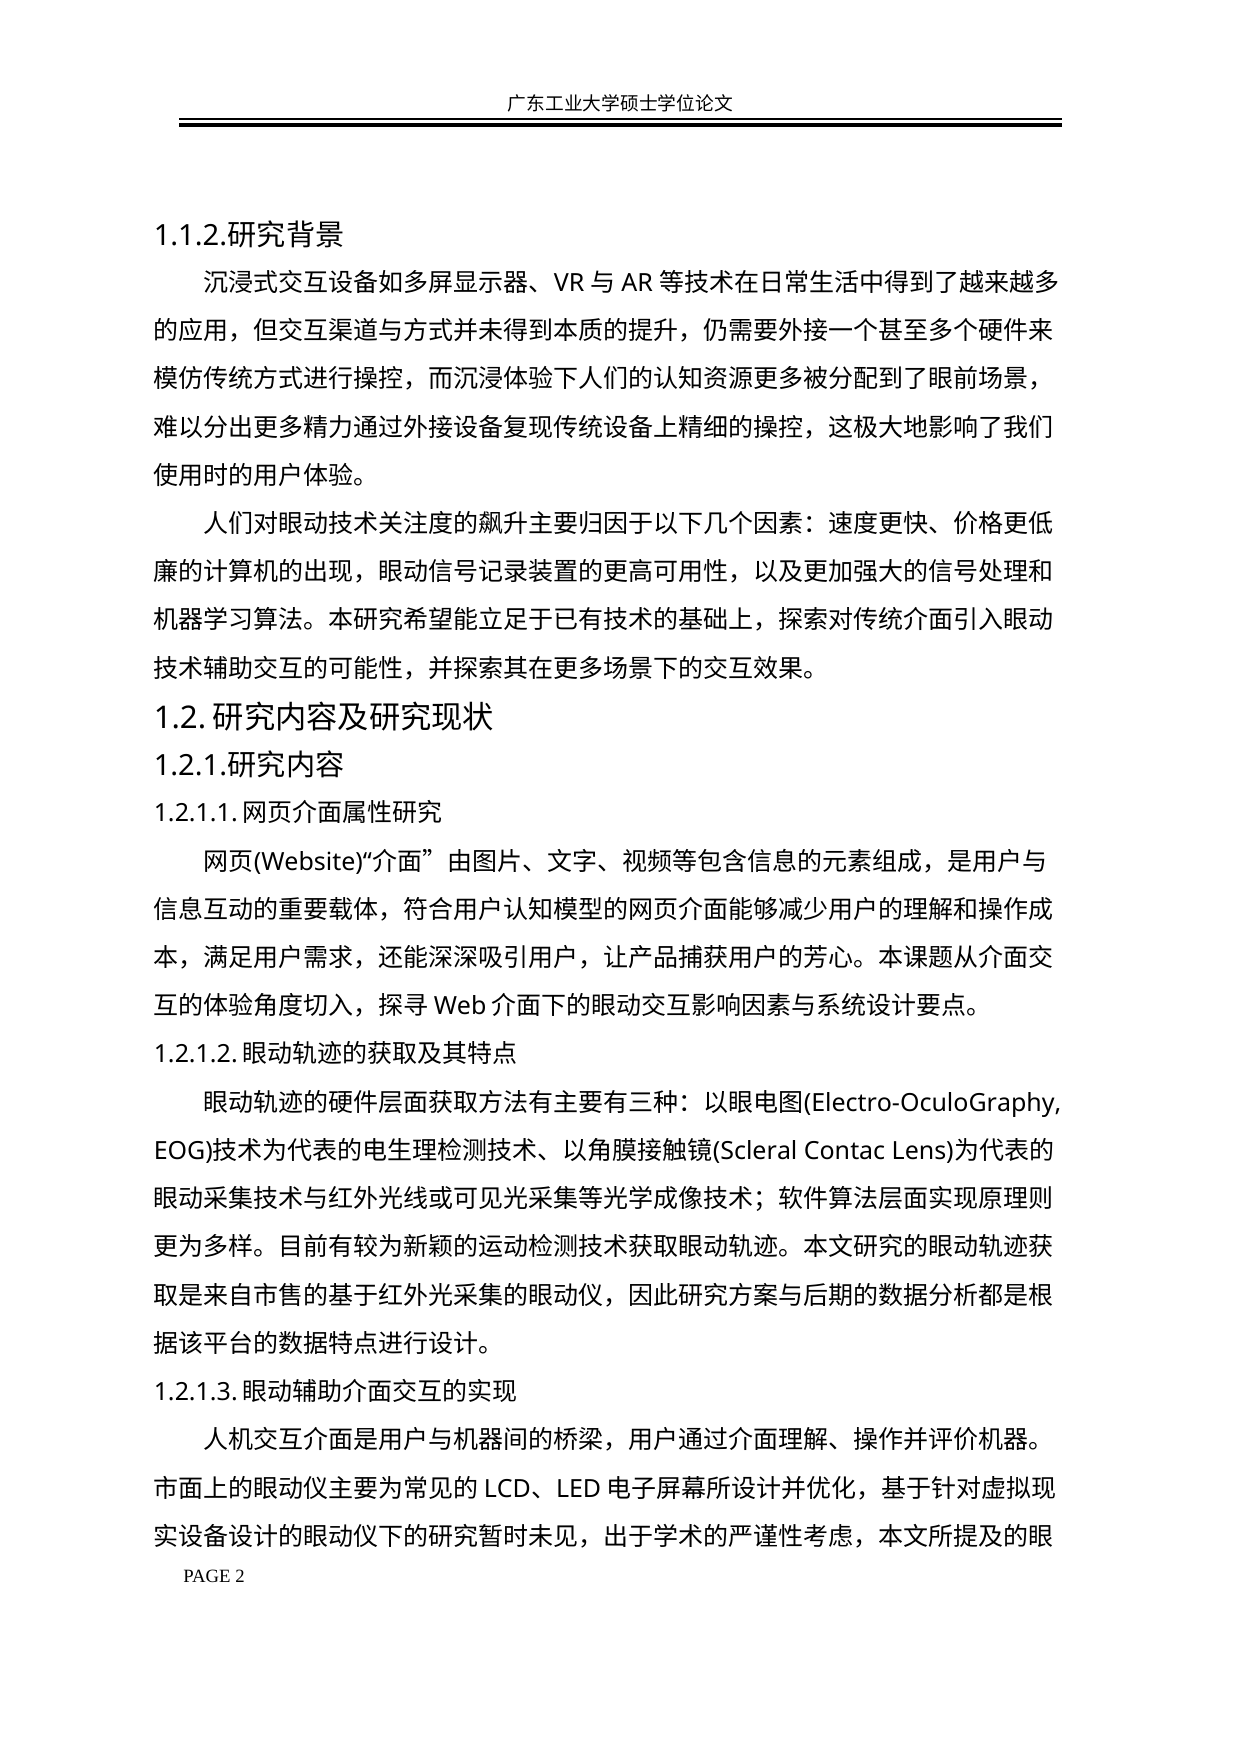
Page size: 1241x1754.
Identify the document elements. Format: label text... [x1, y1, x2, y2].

list 研究内容及研究现状 [153, 690, 1062, 739]
text 沉浸式交互设备如多屏显示器、VR 与 AR 等技术在日常生活中得到了越来越多的应用，但交互渠道与方式并未得到本质的提升，仍需要外接一个甚至多个硬件来模仿传统方式进行操控，而沉浸体验下人们的认知资源更多被分配到了眼前场景，难以分出更多精力通过外接设备复现传统设备上精细的操控，这极大地影响了我们使用时的用户体验。 [153, 256, 1062, 497]
list 眼动辅助介面交互的实现 [153, 1366, 1062, 1414]
list 网页介面属性研究 [153, 787, 1062, 835]
list 研究背景 [153, 208, 1062, 256]
text 人们对眼动技术关注度的飙升主要归因于以下几个因素：速度更快、价格更低廉的计算机的出现，眼动信号记录装置的更高可用性，以及更加强大的信号处理和机器学习算法。本研究希望能立足于已有技术的基础上，探索对传统介面引入眼动技术辅助交互的可能性，并探索其在更多场景下的交互效果。 [153, 497, 1062, 690]
text 眼动轨迹的硬件层面获取方法有主要有三种：以眼电图(Electro-OculoGraphy, EOG)技术为代表的电生理检测技术、以角膜接触镜(Scleral Contac Lens)为代表的眼动采集技术与红外光线或可见光采集等光学成像技术；软件算法层面实现原理则更为多样。目前有较为新颖的运动检测技术获取眼动轨迹。本文研究的眼动轨迹获取是来自市售的基于红外光采集的眼动仪，因此研究方案与后期的数据分析都是根据该平台的数据特点进行设计。 [153, 1076, 1062, 1366]
list 研究内容 [153, 739, 1062, 787]
list 眼动轨迹的获取及其特点 [153, 1028, 1062, 1076]
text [153, 1414, 1062, 1558]
text 网页(Website)“介面”由图片、文字、视频等包含信息的元素组成，是用户与信息互动的重要载体，符合用户认知模型的网页介面能够减少用户的理解和操作成本，满足用户需求，还能深深吸引用户，让产品捕获用户的芳心。本课题从介面交互的体验角度切入，探寻Web介面下的眼动交互影响因素与系统设计要点。 [153, 835, 1062, 1028]
